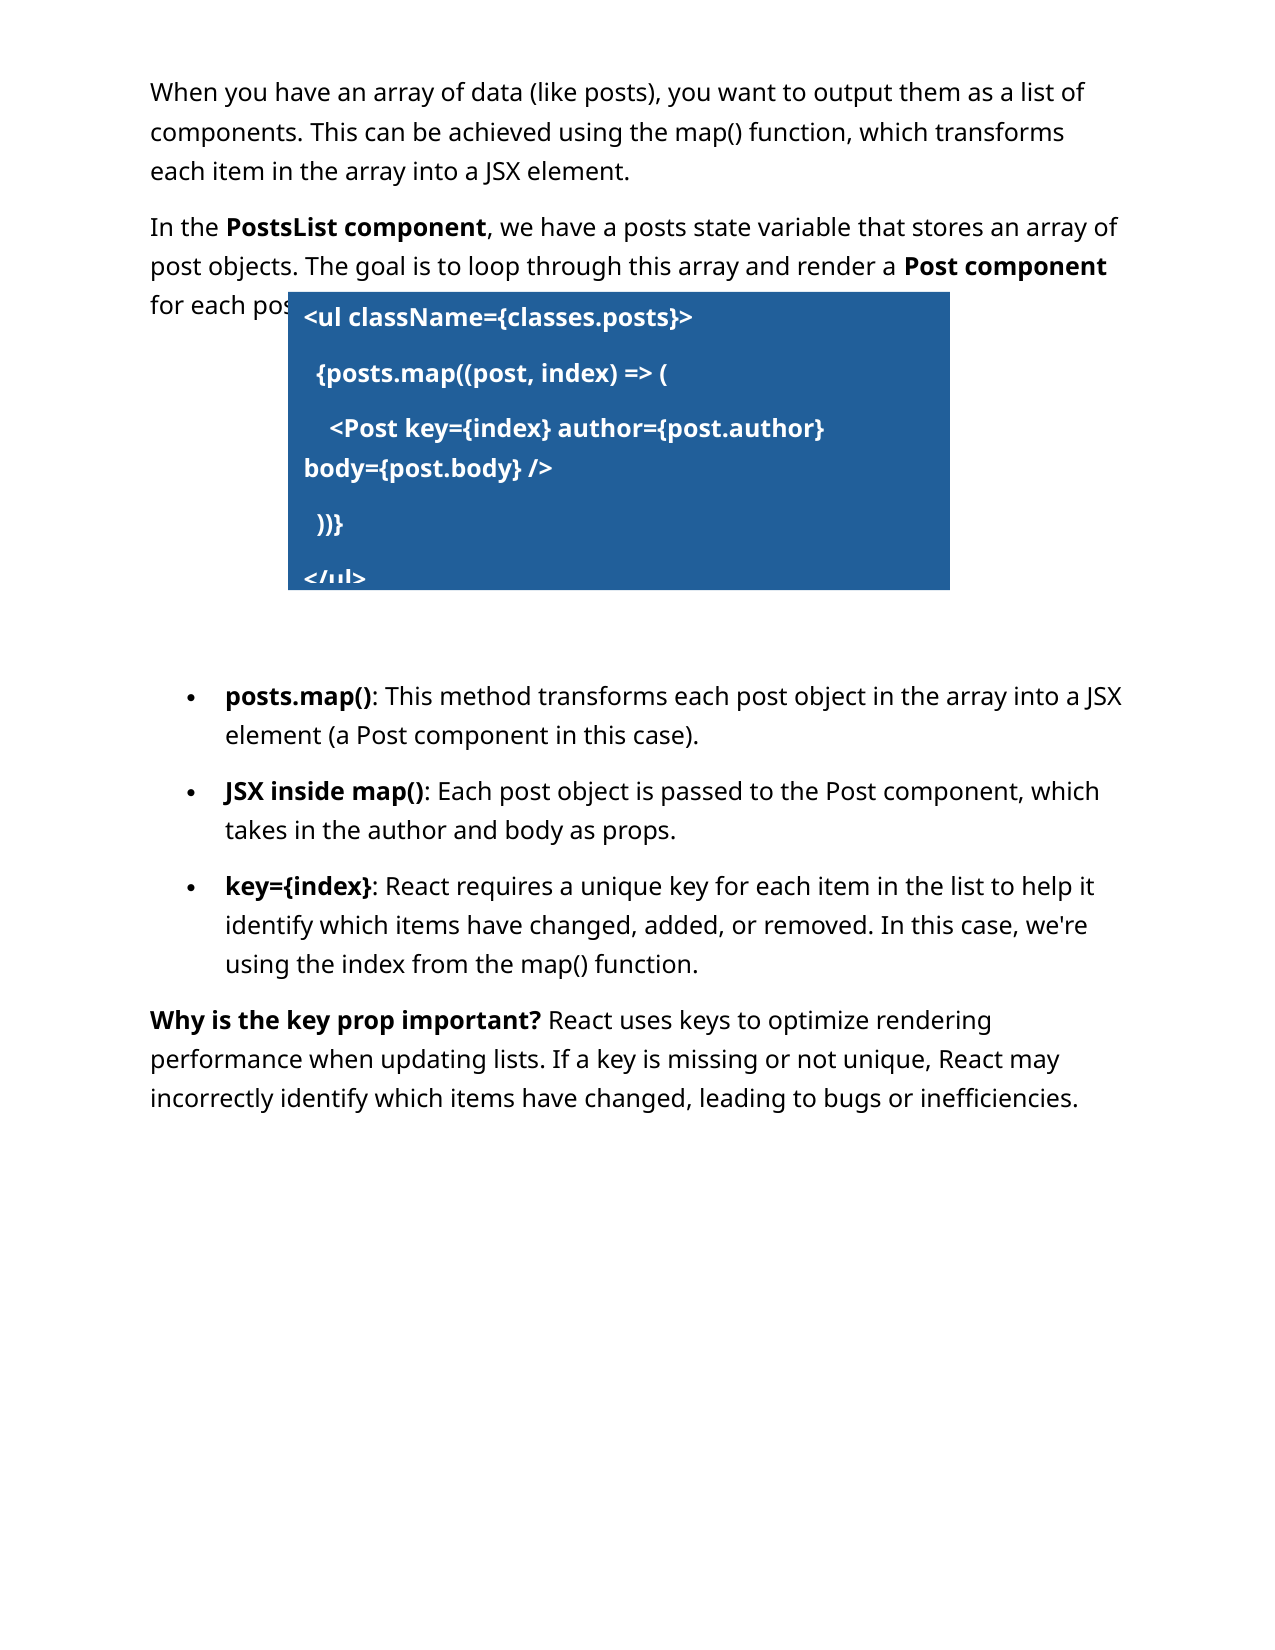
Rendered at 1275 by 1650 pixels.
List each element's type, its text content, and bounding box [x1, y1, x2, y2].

list key={index}: React requires a unique key for each item in the list to help it identify which items have changed, added, or removed. In this case, we're using the index from the map() function. [187, 868, 1125, 981]
text When you have an array of data (like posts), you want to output them as a list of components. This can be achieved using the map() function, which transforms each item in the array into a JSX element. [150, 75, 1125, 187]
text In the PostsList component, we have a posts state variable that stores an array of post objects. The goal is to loop through this array and render a Post component for each post. [150, 209, 1125, 322]
text Why is the key prop important? React uses keys to optimize rendering performance when updating lists. If a key is missing or not unique, React may incorrectly identify which items have changed, leading to bugs or inefficiencies. [150, 1002, 1125, 1115]
list JSX inside map(): Each post object is passed to the Post component, which takes in the author and body as props. [187, 773, 1125, 847]
list posts.map(): This method transforms each post object in the array into a JSX element (a Post component in this case). [187, 678, 1125, 752]
